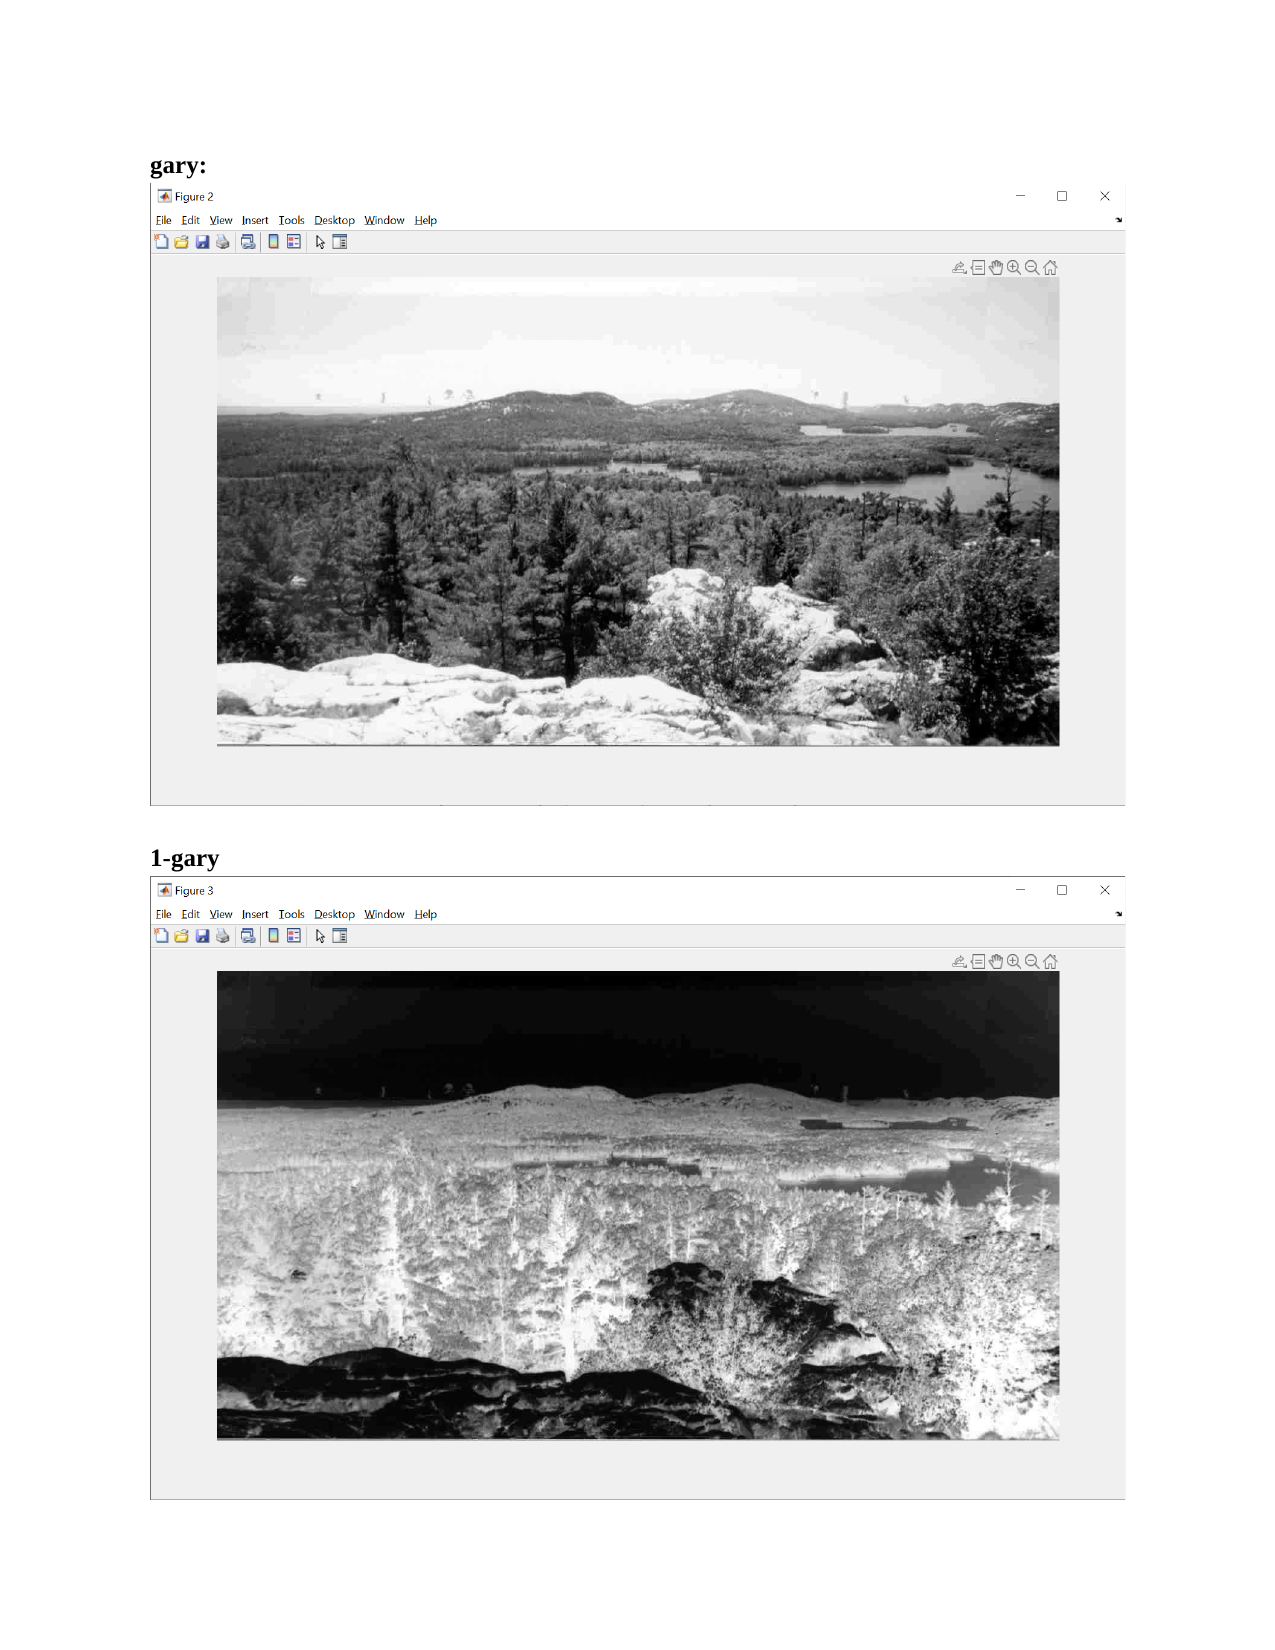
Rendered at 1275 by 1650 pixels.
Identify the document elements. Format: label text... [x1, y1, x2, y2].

text gary: [150, 150, 1125, 183]
picture [150, 183, 1125, 806]
picture [150, 876, 1125, 1500]
text 1-gary [150, 843, 1125, 872]
